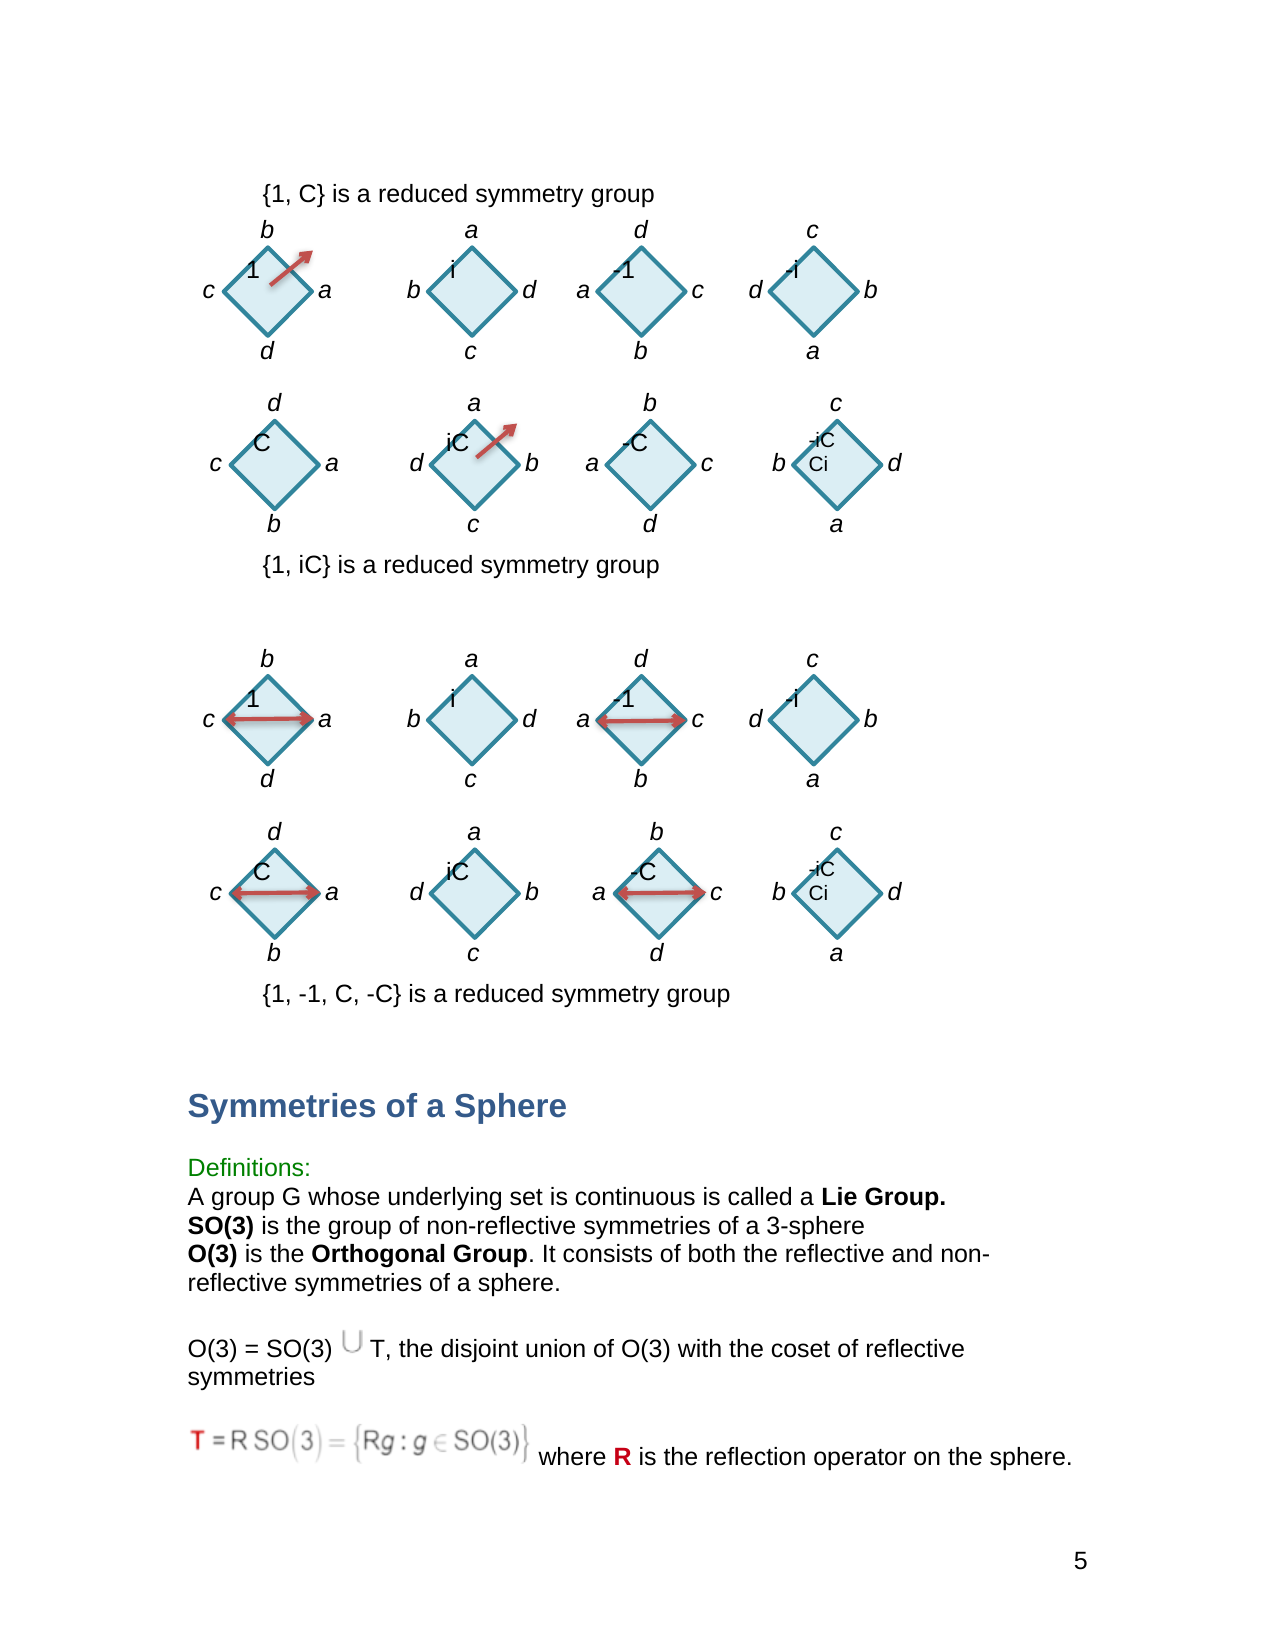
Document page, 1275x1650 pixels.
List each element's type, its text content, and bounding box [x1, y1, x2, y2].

text {1, C} is a reduced symmetry group [187, 179, 1087, 207]
text {1, -1, C, -C} is a reduced symmetry group [187, 978, 1087, 1007]
text {1, iC} is a reduced symmetry group [187, 550, 1087, 579]
text O(3) is the Orthogonal Group. It consists of both the reflective and non-reflective symmetries of a sphere. [187, 1239, 1087, 1297]
text where R is the reflection operator on the sphere. [187, 1420, 1087, 1471]
text SO(3) is the group of non-reflective symmetries of a 3-sphere [187, 1211, 1087, 1239]
text A group G whose underlying set is continuous is called a Lie Group. [187, 1182, 1087, 1211]
text O(3) = SO(3) T, the disjoint union of O(3) with the coset of reflective symmetries [187, 1326, 1087, 1391]
text Definitions: [187, 1153, 1087, 1182]
subtitle Symmetries of a Sphere [187, 1086, 1087, 1124]
